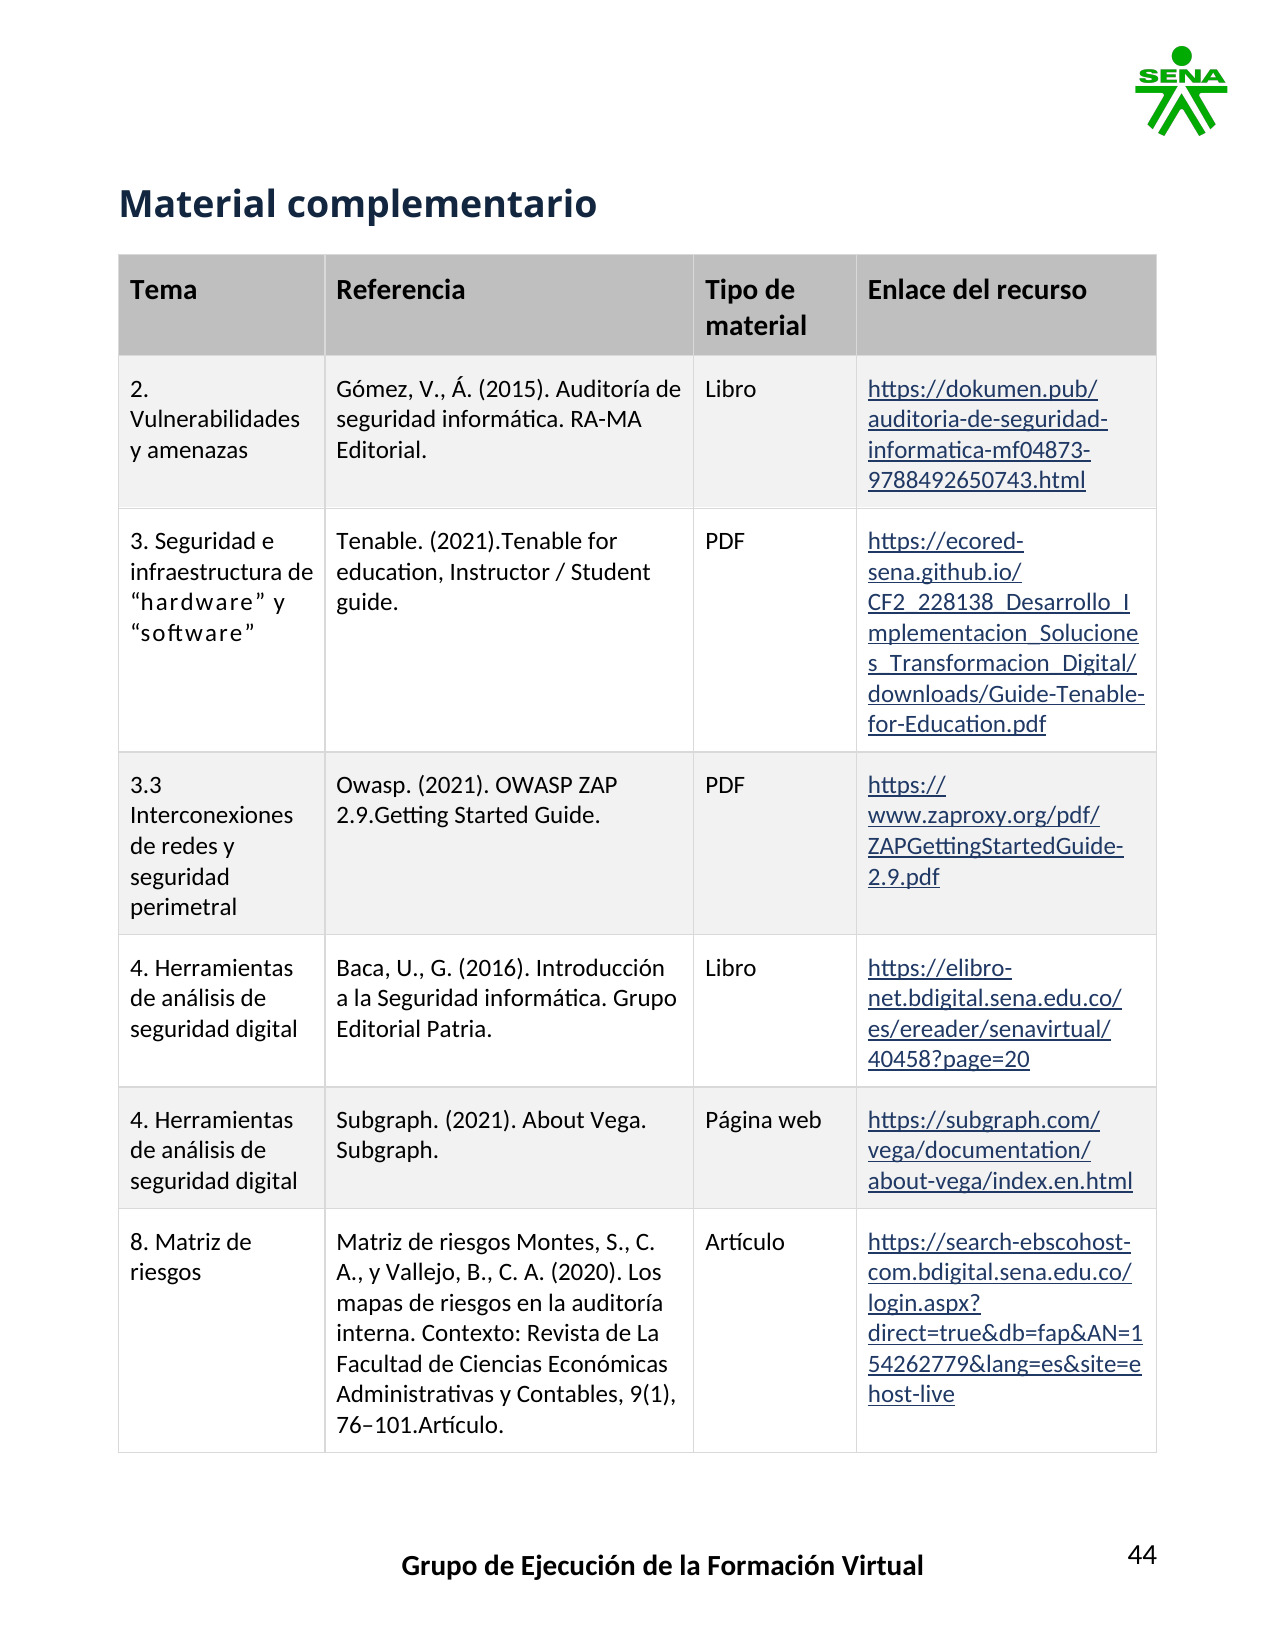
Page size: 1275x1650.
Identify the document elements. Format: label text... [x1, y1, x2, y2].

table_cell Subgraph. (2021). About Vega. Subgraph. [326, 1088, 693, 1208]
text Material complementario [118, 177, 1157, 228]
table_cell https://search-ebscohost-com.bdigital.sena.edu.co/login.aspx?direct=true&db=fap&AN=154262779&lang=es&site=ehost-live [857, 1209, 1156, 1452]
table_cell Libro [694, 356, 856, 507]
table_cell Matriz de riesgos Montes, S., C. A., y Vallejo, B., C. A. (2020). Los mapas de riesgos en la auditoría interna. Contexto: Revista de La Facultad de Ciencias Económicas Administrativas y Contables, 9(1), 76–101.Artículo. [326, 1209, 693, 1452]
table_header Enlace del recurso [857, 255, 1156, 355]
table_cell 4. Herramientas de análisis de seguridad digital [119, 935, 324, 1086]
table_cell https://dokumen.pub/auditoria-de-seguridad-informatica-mf04873-9788492650743.html [857, 356, 1156, 507]
table_cell 8. Matriz de riesgos [119, 1209, 324, 1452]
table_cell 3.3 Interconexiones de redes y seguridad perimetral [119, 753, 324, 934]
table_cell https://www.zaproxy.org/pdf/ZAPGettingStartedGuide-2.9.pdf [857, 753, 1156, 934]
table_cell Tenable. (2021).Tenable for education, Instructor / Student guide. [326, 509, 693, 751]
table_cell 3. Seguridad e infraestructura de “hardware” y “software” [119, 509, 324, 751]
table_cell Libro [694, 935, 856, 1086]
table_cell PDF [694, 753, 856, 934]
picture [1135, 46, 1228, 136]
table_cell Página web [694, 1088, 856, 1208]
table_header Tema [119, 255, 324, 355]
table_cell 4. Herramientas de análisis de seguridad digital [119, 1088, 324, 1208]
table_cell 2. Vulnerabilidades y amenazas [119, 356, 324, 507]
table_cell Owasp. (2021). OWASP ZAP 2.9.Getting Started Guide. [326, 753, 693, 934]
table_cell https://ecored-sena.github.io/CF2_228138_Desarrollo_Implementacion_Soluciones_Transformacion_Digital/downloads/Guide-Tenable-for-Education.pdf [857, 509, 1156, 751]
table_cell https://elibro-net.bdigital.sena.edu.co/es/ereader/senavirtual/40458?page=20 [857, 935, 1156, 1086]
table_header Tipo de material [694, 255, 856, 355]
table_cell Artículo [694, 1209, 856, 1452]
table_header Referencia [326, 255, 693, 355]
table_cell https://subgraph.com/vega/documentation/about-vega/index.en.html [857, 1088, 1156, 1208]
table_cell PDF [694, 509, 856, 751]
table_cell Baca, U., G. (2016). Introducción a la Seguridad informática. Grupo Editorial Patria. [326, 935, 693, 1086]
table_cell Gómez, V., Á. (2015). Auditoría de seguridad informática. RA-MA Editorial. [326, 356, 693, 507]
